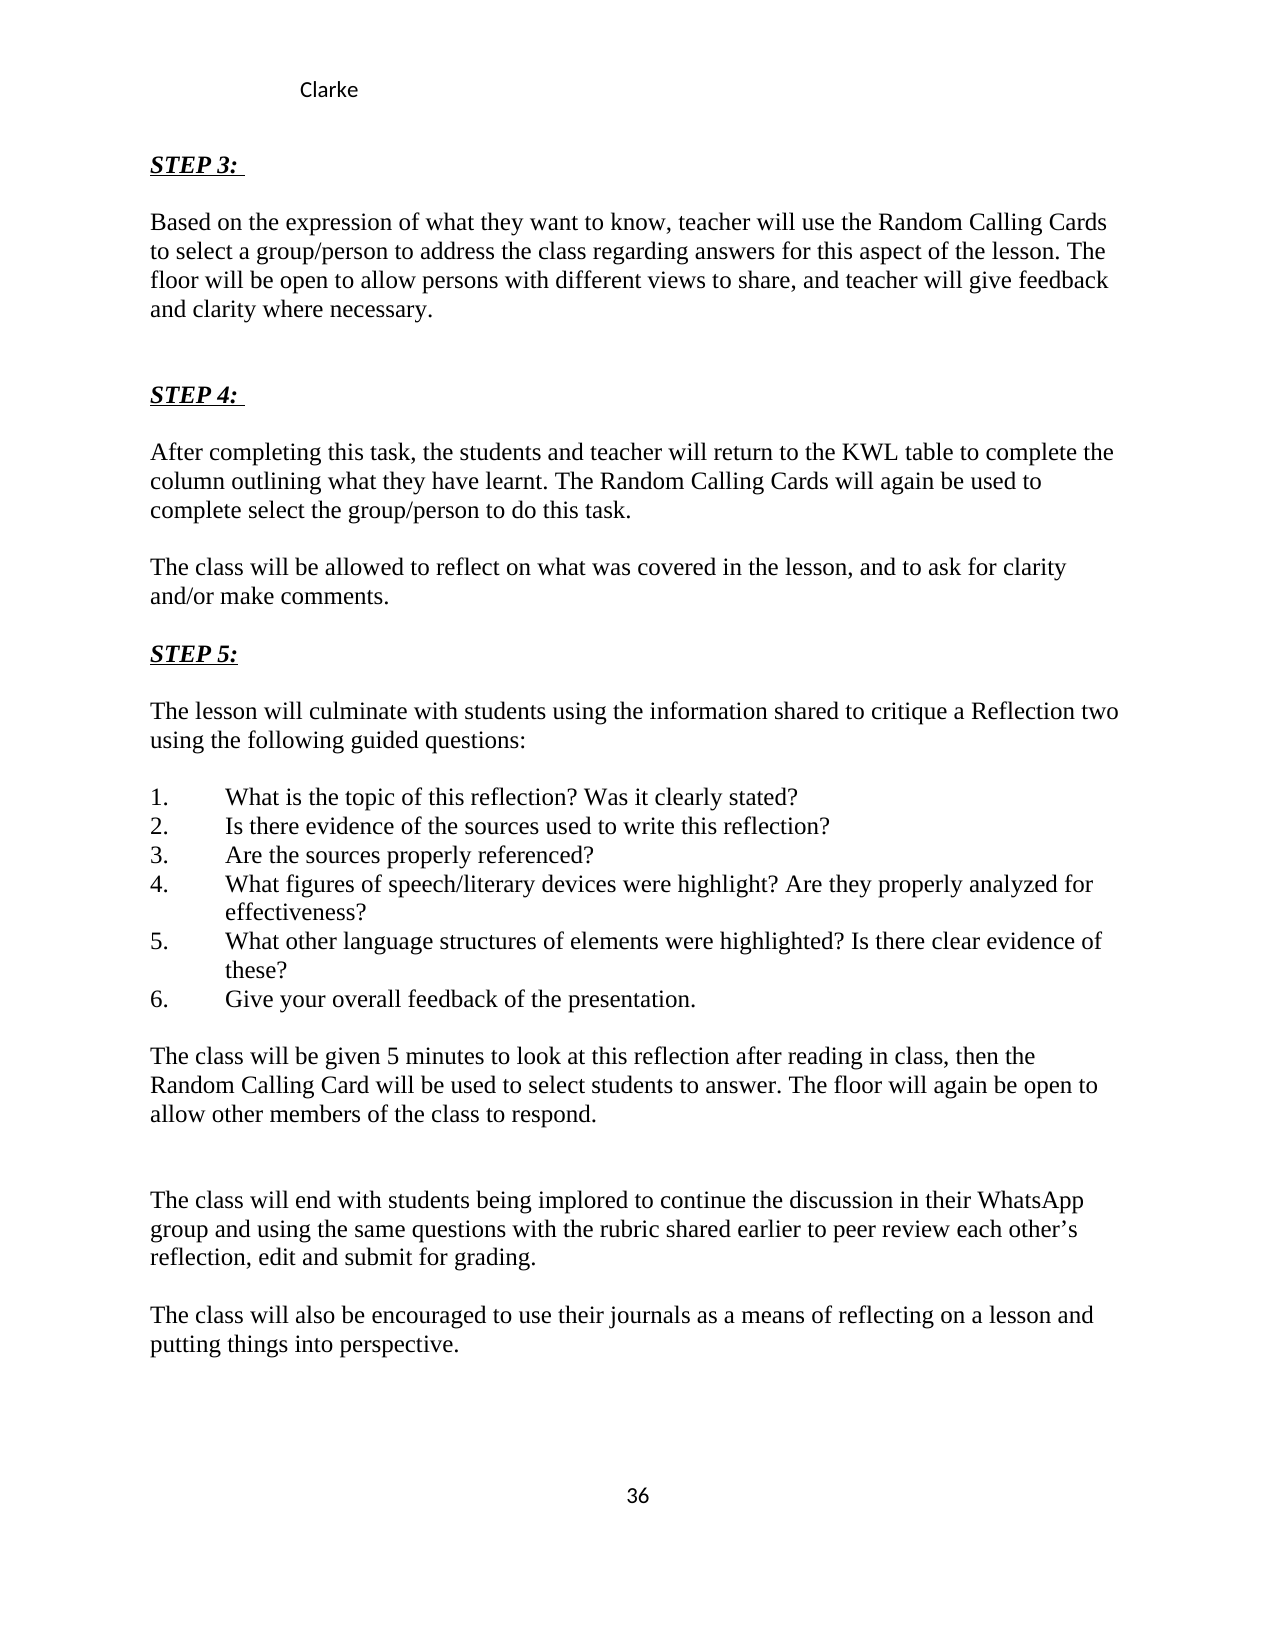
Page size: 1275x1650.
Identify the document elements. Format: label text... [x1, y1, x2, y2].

text Based on the expression of what they want to know, teacher will use the Random Calling Cards to select a group/person to address the class regarding answers for this aspect of the lesson. The floor will be open to allow persons with different views to share, and teacher will give feedback and clarity where necessary. [150, 207, 1125, 322]
text The class will end with students being implored to continue the discussion in their WhatsApp group and using the same questions with the rubric shared earlier to peer review each other’s reflection, edit and submit for grading. [150, 1185, 1125, 1271]
list What figures of speech/literary devices were highlight? Are they properly analyzed for effectiveness? [150, 869, 1125, 926]
list What is the topic of this reflection? Was it clearly stated? [150, 782, 1125, 811]
text The class will be allowed to reflect on what was covered in the lesson, and to ask for clarity and/or make comments. [150, 552, 1125, 610]
list Give your overall feedback of the presentation. [150, 984, 1125, 1012]
text STEP 5: [150, 639, 1125, 667]
list What other language structures of elements were highlighted? Is there clear evidence of these? [150, 926, 1125, 984]
text The class will be given 5 minutes to look at this reflection after reading in class, then the Random Calling Card will be used to select students to answer. The floor will again be open to allow other members of the class to respond. [150, 1041, 1125, 1127]
list Are the sources properly referenced? [150, 840, 1125, 869]
list Is there evidence of the sources used to write this reflection? [150, 811, 1125, 840]
text The class will also be encouraged to use their journals as a means of reflecting on a lesson and putting things into perspective. [150, 1300, 1125, 1357]
text STEP 4: [150, 380, 1125, 409]
text The lesson will culminate with students using the information shared to critique a Reflection two using the following guided questions: [150, 696, 1125, 754]
text STEP 3: [150, 150, 1125, 179]
text After completing this task, the students and teacher will return to the KWL table to complete the column outlining what they have learnt. The Random Calling Cards will again be used to complete select the group/person to do this task. [150, 437, 1125, 524]
